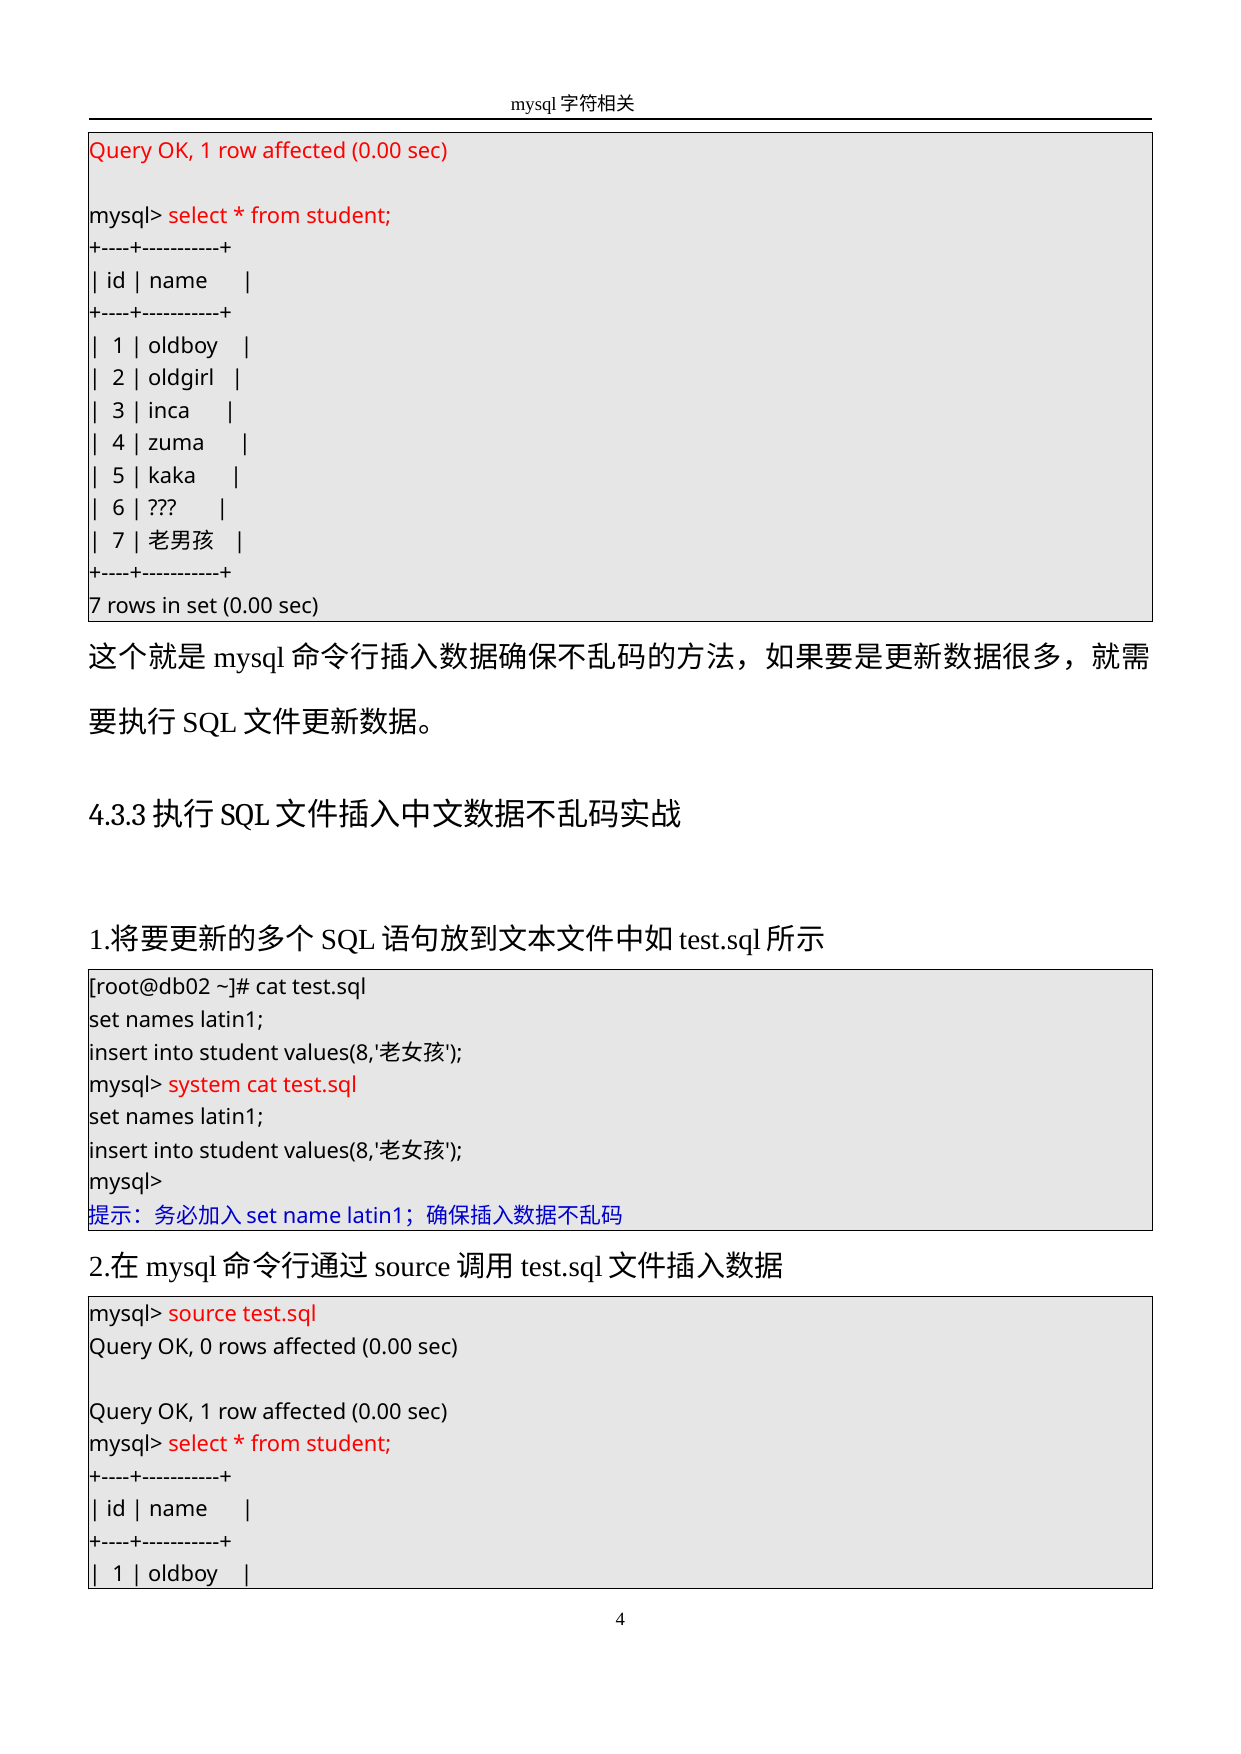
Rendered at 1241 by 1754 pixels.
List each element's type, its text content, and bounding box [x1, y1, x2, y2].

text 2.在mysql命令行通过source调用test.sql文件插入数据 [89, 1231, 1152, 1296]
text set names latin1; [89, 1002, 1152, 1035]
text +----+-----------+ [89, 556, 1152, 587]
text | id | name | [89, 263, 1152, 296]
text mysql> select * from student; [89, 1427, 1152, 1459]
text | id | name | [89, 1492, 1152, 1524]
text +----+-----------+ [89, 231, 1152, 263]
text mysql> source test.sql [89, 1297, 1152, 1329]
text | 3 | inca | [89, 393, 1152, 426]
text +----+-----------+ [89, 1524, 1152, 1557]
text +----+-----------+ [89, 296, 1152, 328]
text Query OK, 1 row affected (0.00 sec) [89, 1394, 1152, 1427]
text mysql> select * from student; [89, 198, 1152, 231]
text [root@db02 ~]# cat test.sql [89, 970, 1152, 1002]
text | 7 | 老男孩 | [89, 523, 1152, 556]
text | 4 | zuma | [89, 426, 1152, 458]
text insert into student values(8,'老女孩'); [89, 1132, 1152, 1165]
text 提示：务必加入set name latin1；确保插入数据不乱码 [89, 1196, 1152, 1230]
text | 2 | oldgirl | [89, 361, 1152, 393]
text 1.将要更新的多个SQL语句放到文本文件中如test.sql所示 [89, 904, 1152, 969]
text mysql> system cat test.sql [89, 1067, 1152, 1100]
text Query OK, 1 row affected (0.00 sec) [89, 133, 1152, 166]
subtitle 4.3.3执行SQL文件插入中文数据不乱码实战 [89, 779, 1152, 844]
text +----+-----------+ [89, 1459, 1152, 1492]
text 7 rows in set (0.00 sec) [89, 587, 1152, 621]
text | 1 | oldboy | [89, 1557, 1152, 1588]
text | 5 | kaka | [89, 458, 1152, 491]
text insert into student values(8,'老女孩'); [89, 1035, 1152, 1067]
text | 6 | ??? | [89, 491, 1152, 523]
text | 1 | oldboy | [89, 328, 1152, 361]
text Query OK, 0 rows affected (0.00 sec) [89, 1329, 1152, 1362]
text mysql> [89, 1165, 1152, 1196]
text set names latin1; [89, 1100, 1152, 1132]
text 这个就是mysql命令行插入数据确保不乱码的方法，如果要是更新数据很多，就需要执行SQL文件更新数据。 [89, 622, 1152, 752]
